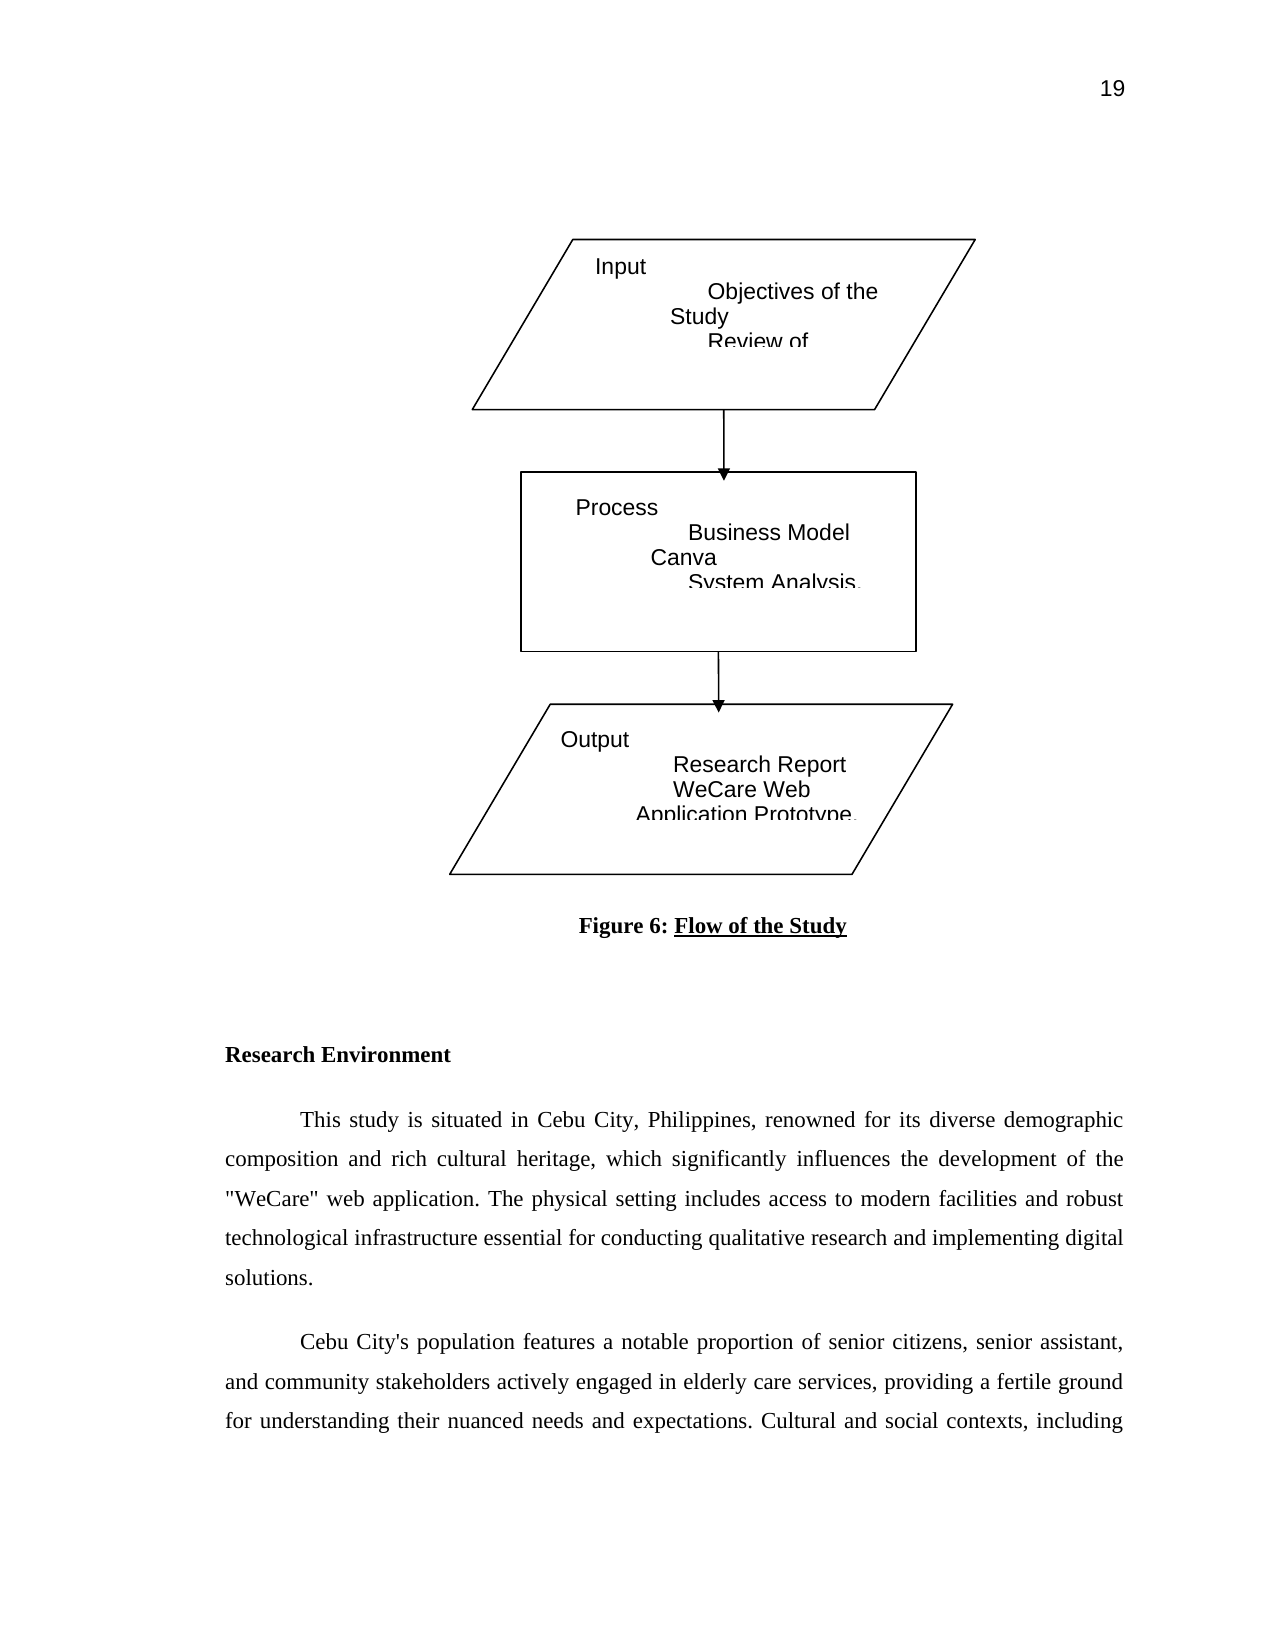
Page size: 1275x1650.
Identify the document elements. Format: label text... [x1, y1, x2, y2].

text Figure 6: Flow of the Study [300, 912, 1125, 939]
text Research Environment [225, 1041, 1125, 1068]
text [225, 1328, 1125, 1434]
text This study is situated in Cebu City, Philippines, renowned for its diverse demographic composition and rich cultural heritage, which significantly influences the development of the "WeCare" web application. The physical setting includes access to modern facilities and robust technological infrastructure essential for conducting qualitative research and implementing digital solutions. [225, 1106, 1125, 1290]
